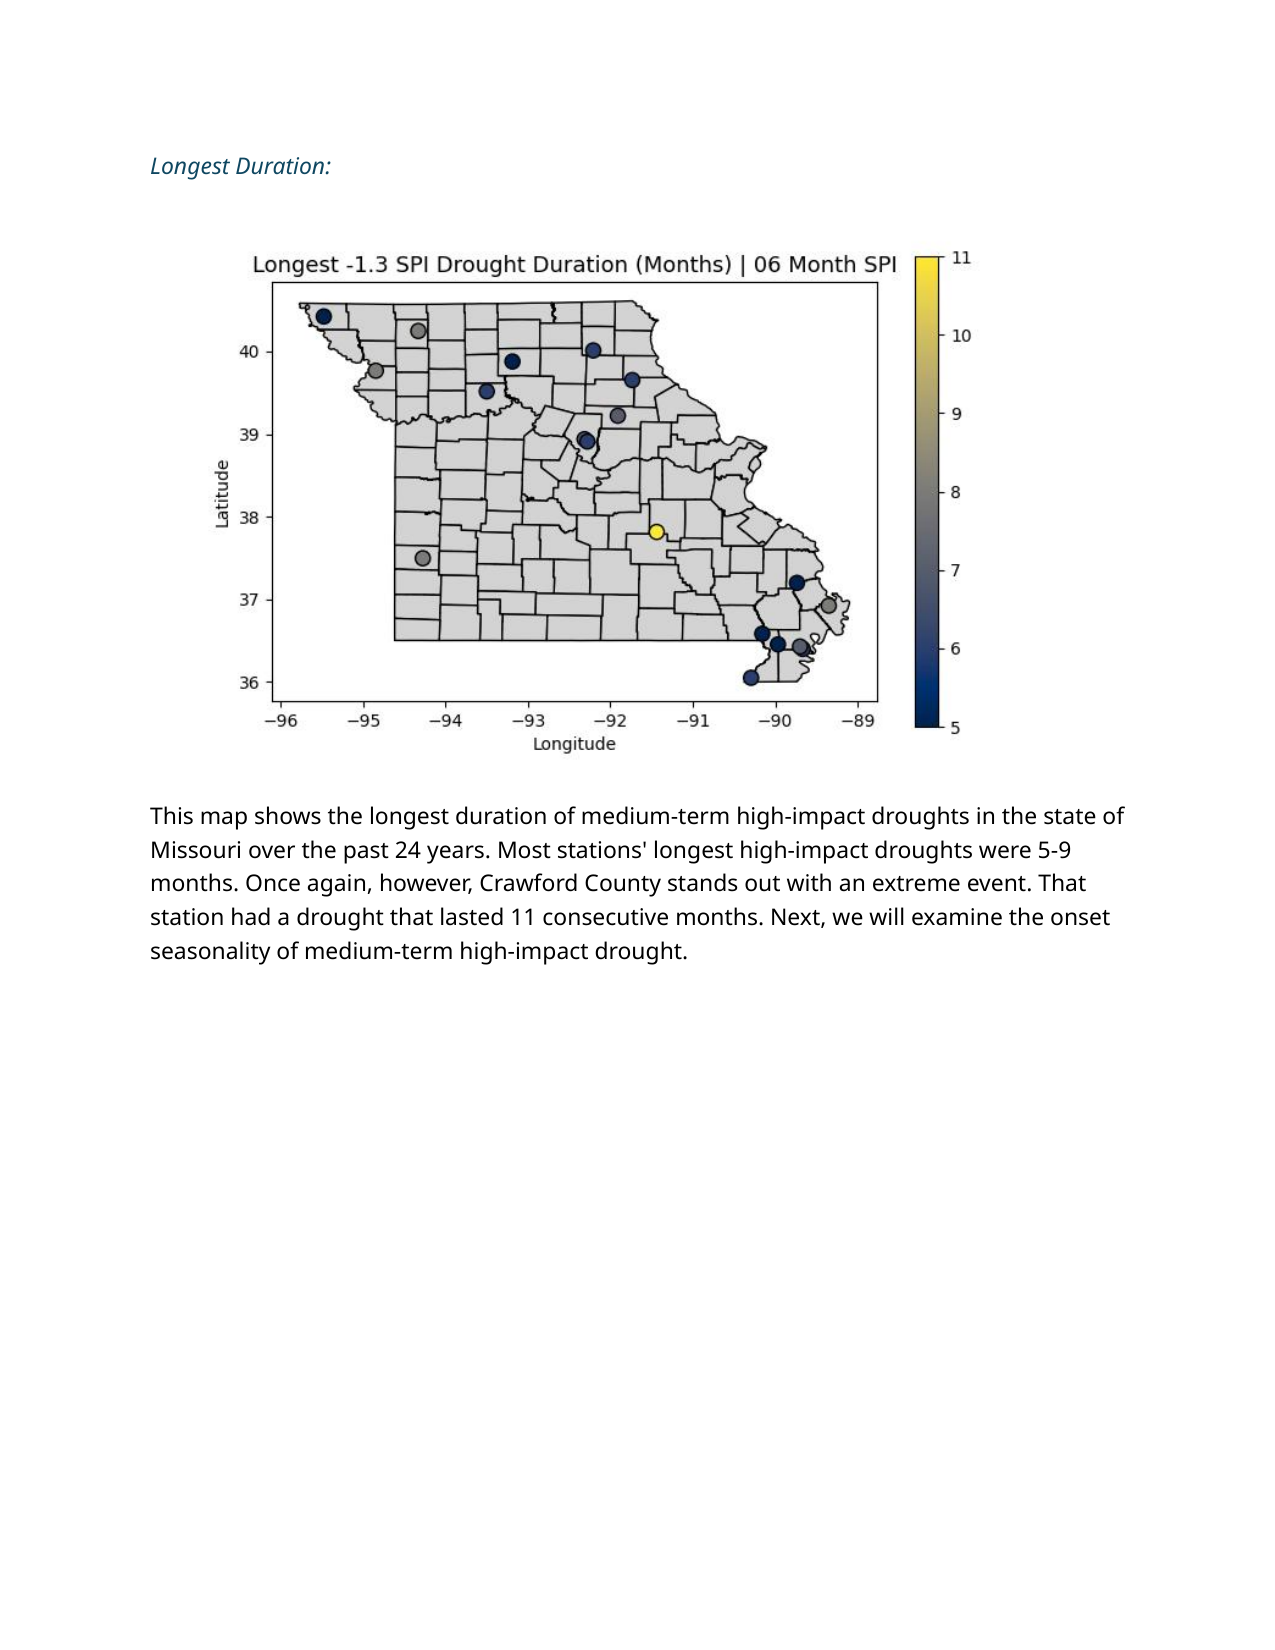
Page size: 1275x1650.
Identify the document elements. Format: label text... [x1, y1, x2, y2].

picture [150, 183, 1125, 794]
subtitle Longest Duration: [150, 150, 1125, 183]
text This map shows the longest duration of medium-term high-impact droughts in the state of Missouri over the past 24 years. Most stations' longest high-impact droughts were 5-9 months. Once again, however, Crawford County stands out with an extreme event. That station had a drought that lasted 11 consecutive months. Next, we will examine the onset seasonality of medium-term high-impact drought. [150, 800, 1125, 966]
